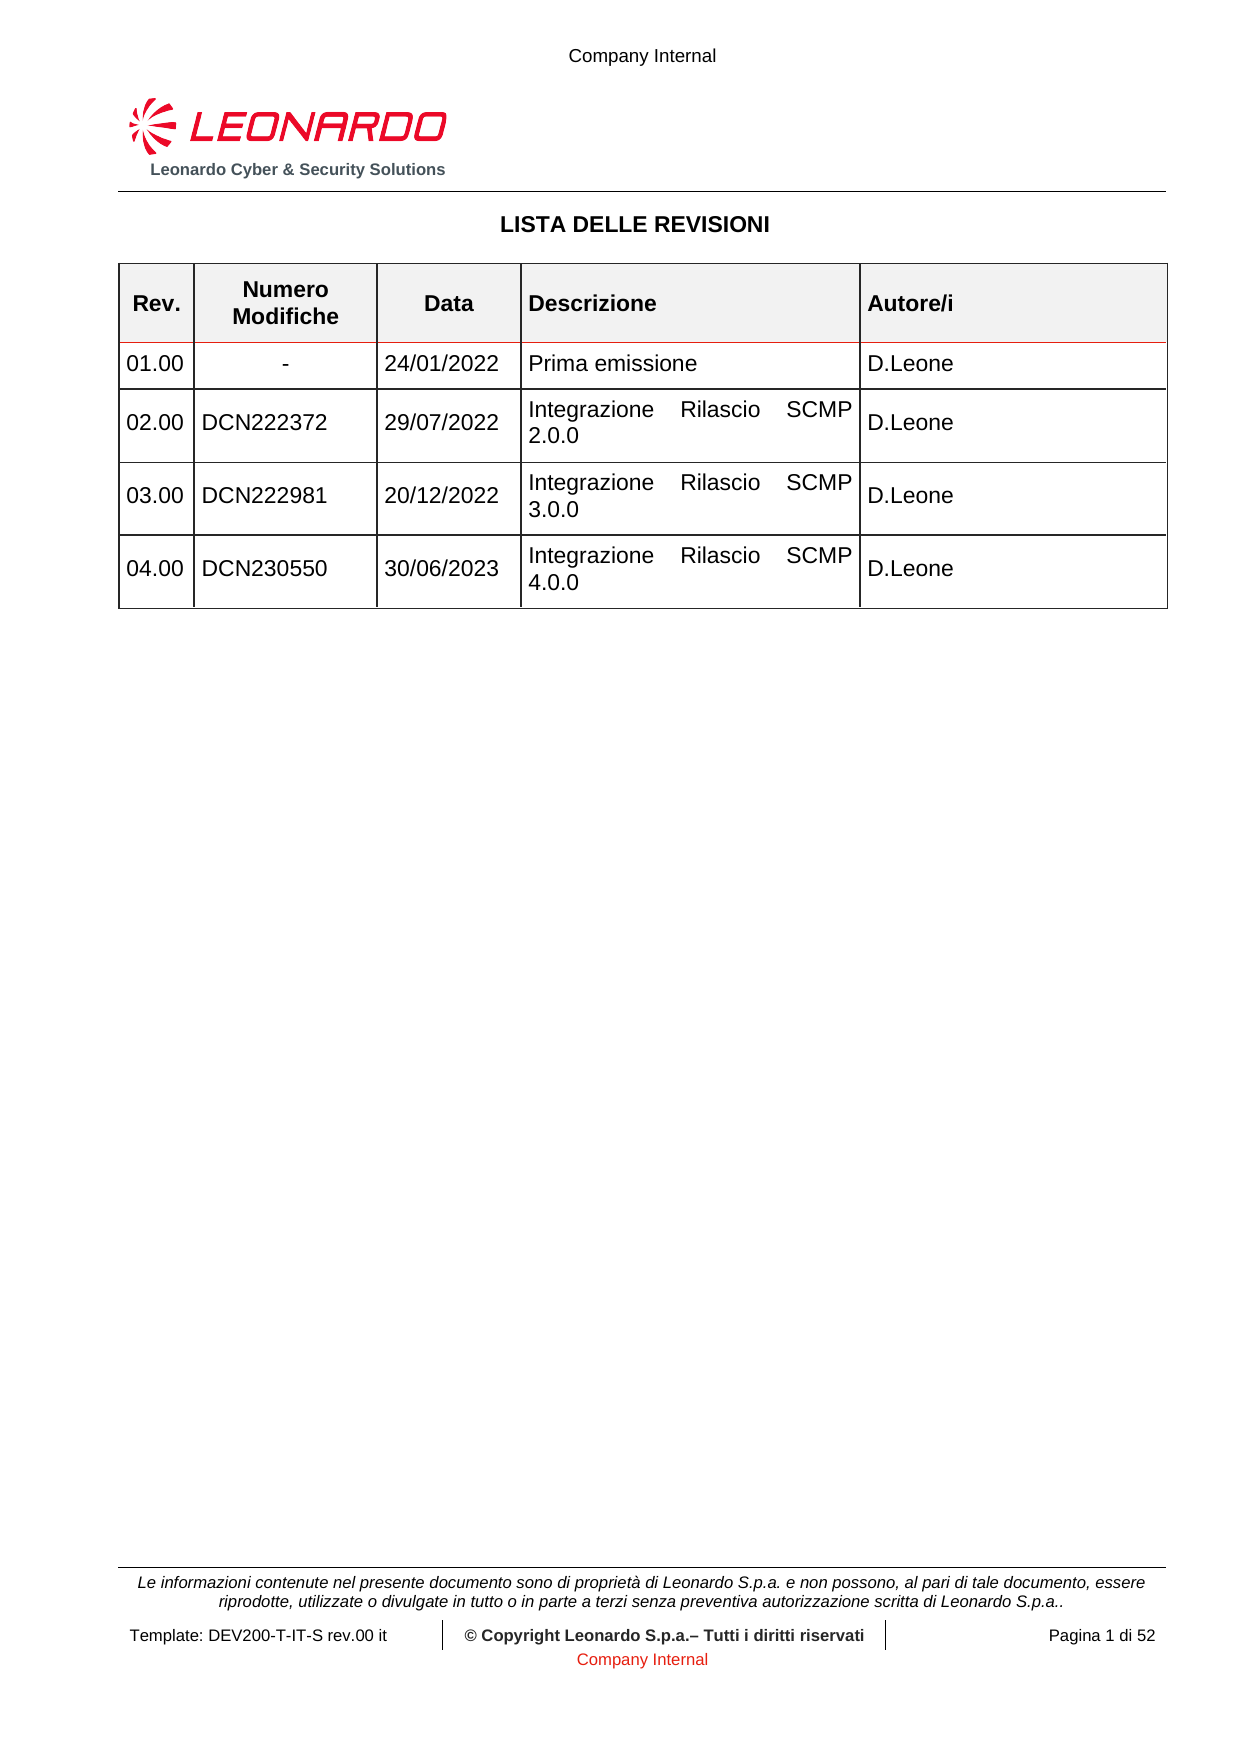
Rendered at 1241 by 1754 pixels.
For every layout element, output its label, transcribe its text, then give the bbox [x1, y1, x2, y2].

table_cell Integrazione Rilascio SCMP 4.0.0 [522, 536, 859, 607]
table_header Numero Modifiche [195, 264, 376, 342]
table_cell Integrazione Rilascio SCMP 2.0.0 [522, 390, 859, 461]
table_cell 02.00 [120, 390, 193, 461]
table_cell 20/12/2022 [378, 463, 520, 534]
table_cell D.Leone [861, 342, 1167, 388]
table_cell 30/06/2023 [378, 536, 520, 607]
picture [129, 98, 447, 155]
table_header Rev. [120, 264, 193, 342]
table_cell Integrazione Rilascio SCMP 3.0.0 [522, 463, 859, 534]
table_cell D.Leone [861, 461, 1167, 534]
table_cell 29/07/2022 [378, 390, 520, 461]
table_cell D.Leone [861, 534, 1167, 607]
table_cell DCN230550 [195, 536, 376, 607]
table_cell 04.00 [120, 536, 193, 607]
table_cell DCN222372 [195, 390, 376, 461]
table_cell 01.00 [120, 343, 193, 388]
table_cell DCN222981 [195, 463, 376, 534]
table_cell 24/01/2022 [378, 343, 520, 388]
table_cell - [195, 343, 376, 388]
text LISTA DELLE REVISIONI [118, 211, 1152, 237]
table_header Autore/i [861, 264, 1167, 342]
table_cell 03.00 [120, 463, 193, 534]
table_cell D.Leone [861, 388, 1167, 461]
table_header Descrizione [522, 264, 859, 342]
table_cell Prima emissione [522, 343, 859, 388]
table_header Data [378, 264, 520, 342]
